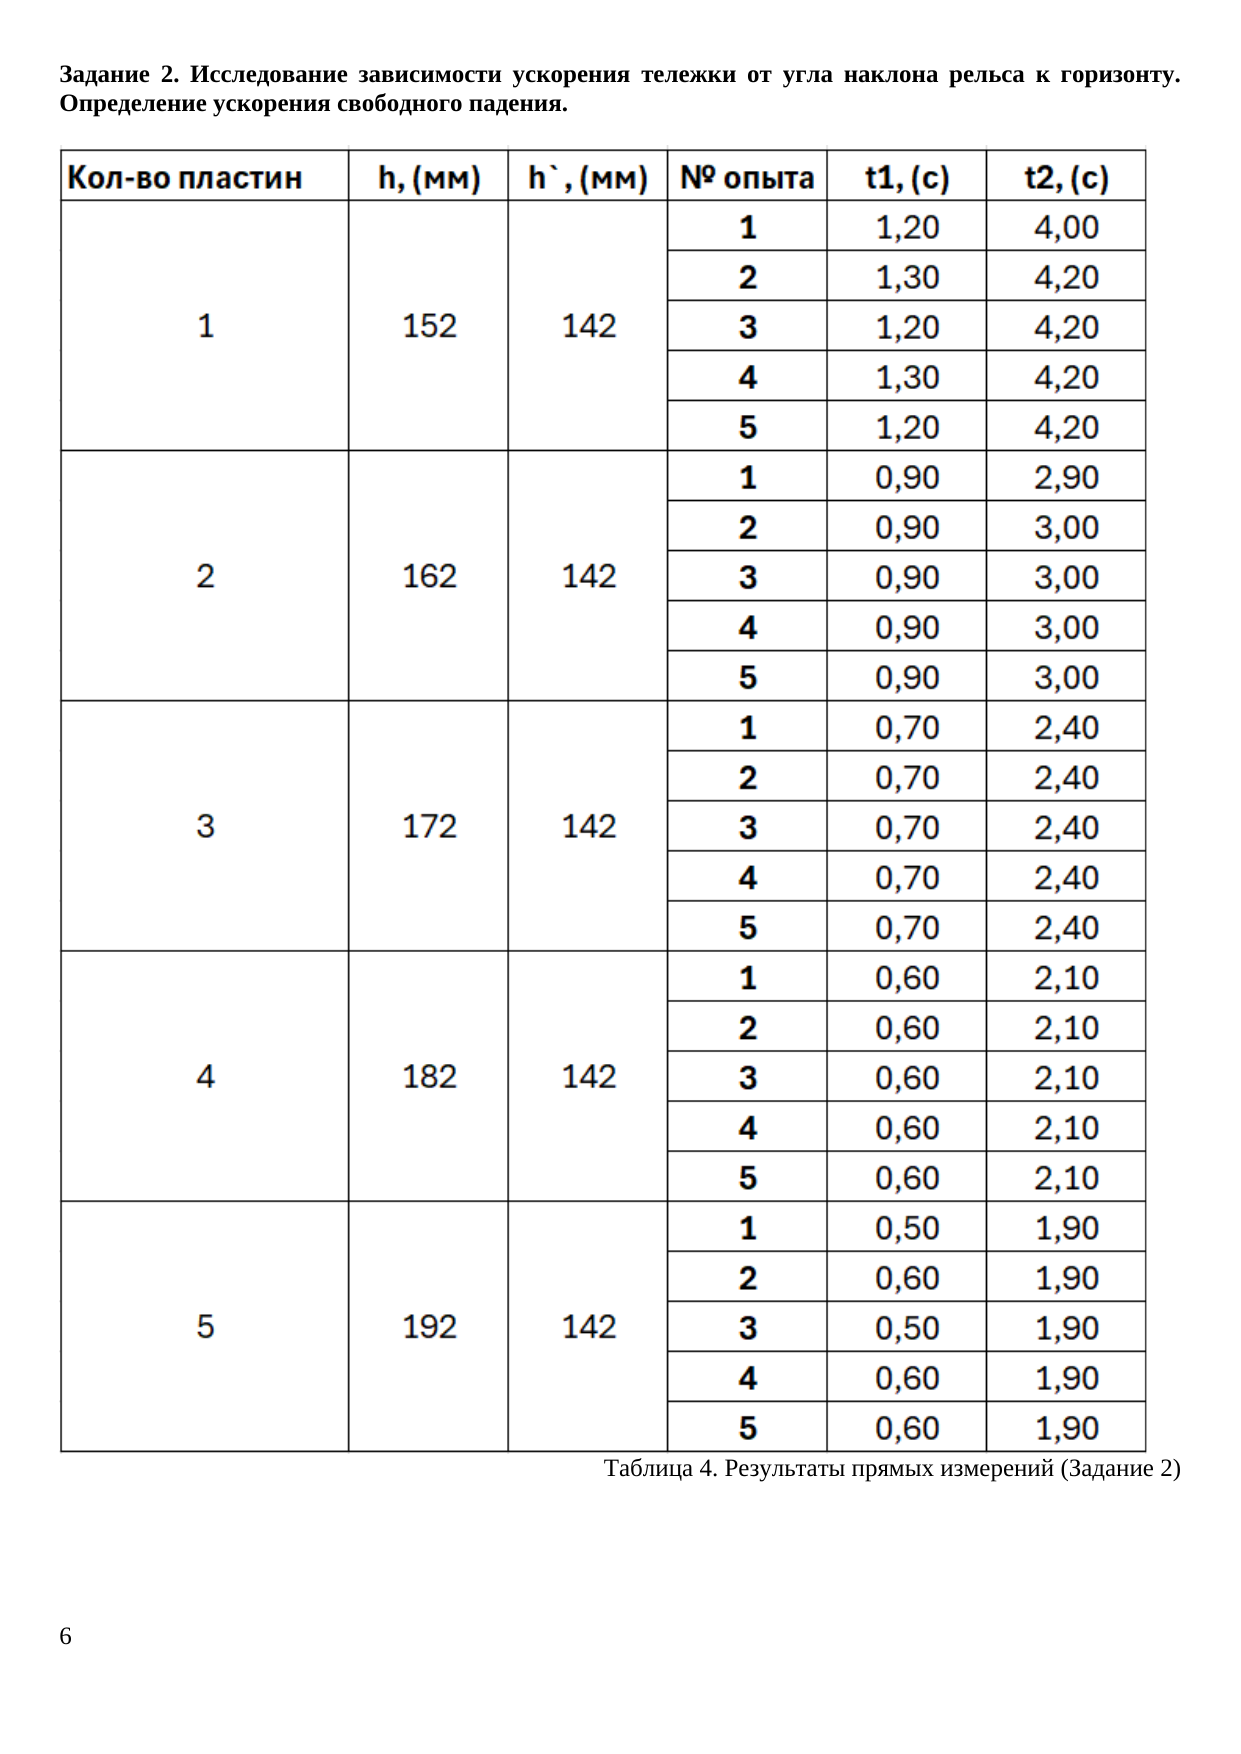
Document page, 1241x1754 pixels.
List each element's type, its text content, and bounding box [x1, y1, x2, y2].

picture [59, 145, 1147, 1454]
text Задание 2. Исследование зависимости ускорения тележки от угла наклона рельса к горизонту. Определение ускорения свободного падения. [59, 59, 1181, 117]
text Таблица 4. Результаты прямых измерений (Задание 2) [59, 1453, 1181, 1482]
